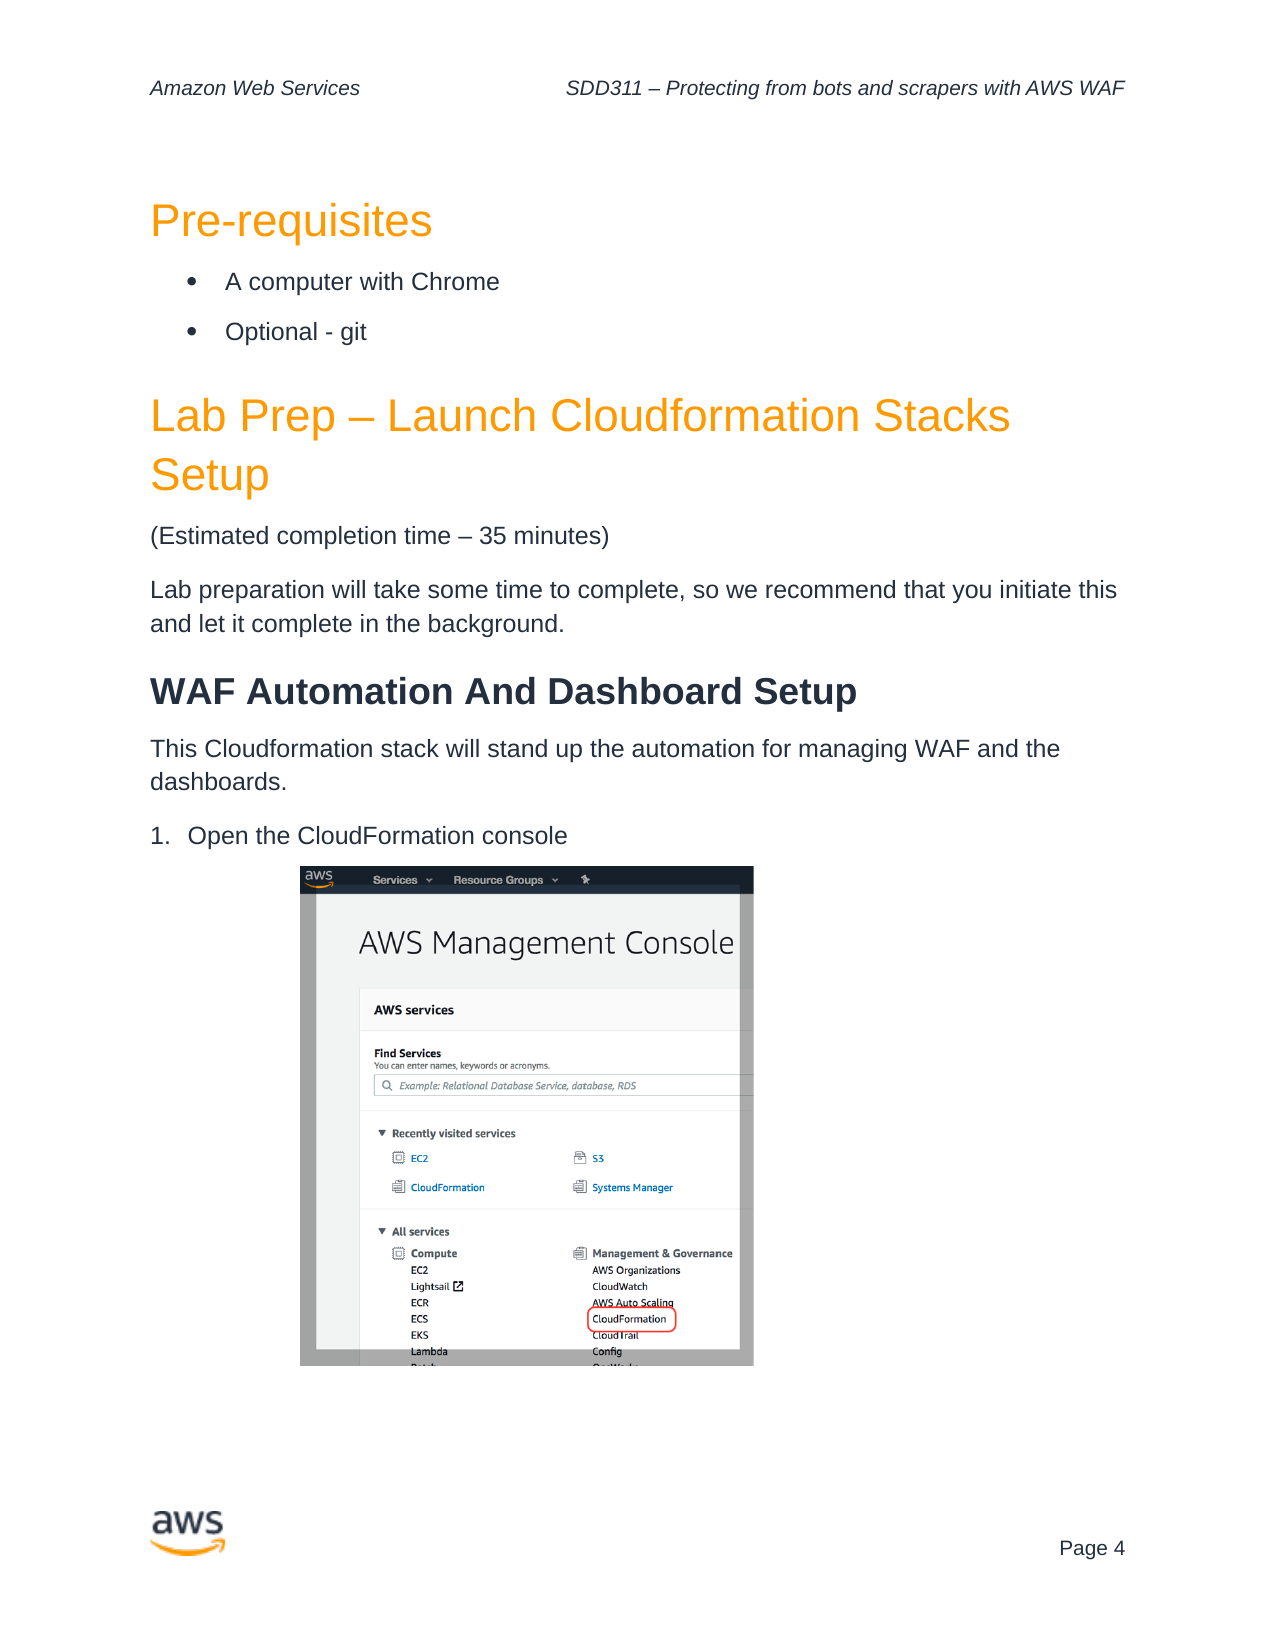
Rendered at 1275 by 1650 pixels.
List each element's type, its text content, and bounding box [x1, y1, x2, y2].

picture [300, 866, 754, 1366]
list A computer with Chrome [187, 262, 1125, 296]
subtitle Pre-requisites [150, 187, 1125, 246]
list Open the CloudFormation console [150, 817, 1125, 850]
text This Cloudformation stack will stand up the automation for managing WAF and the dashboards. [150, 729, 1125, 796]
subtitle Lab Prep – Launch Cloudformation Stacks Setup [150, 383, 1125, 500]
list Optional - git [187, 312, 1125, 346]
picture [150, 1511, 226, 1556]
subtitle WAF Automation And Dashboard Setup [150, 662, 1125, 712]
text (Estimated completion time – 35 minutes) [150, 517, 1125, 550]
text Lab preparation will take some time to complete, so we recommend that you initiate this and let it complete in the background. [150, 571, 1125, 637]
